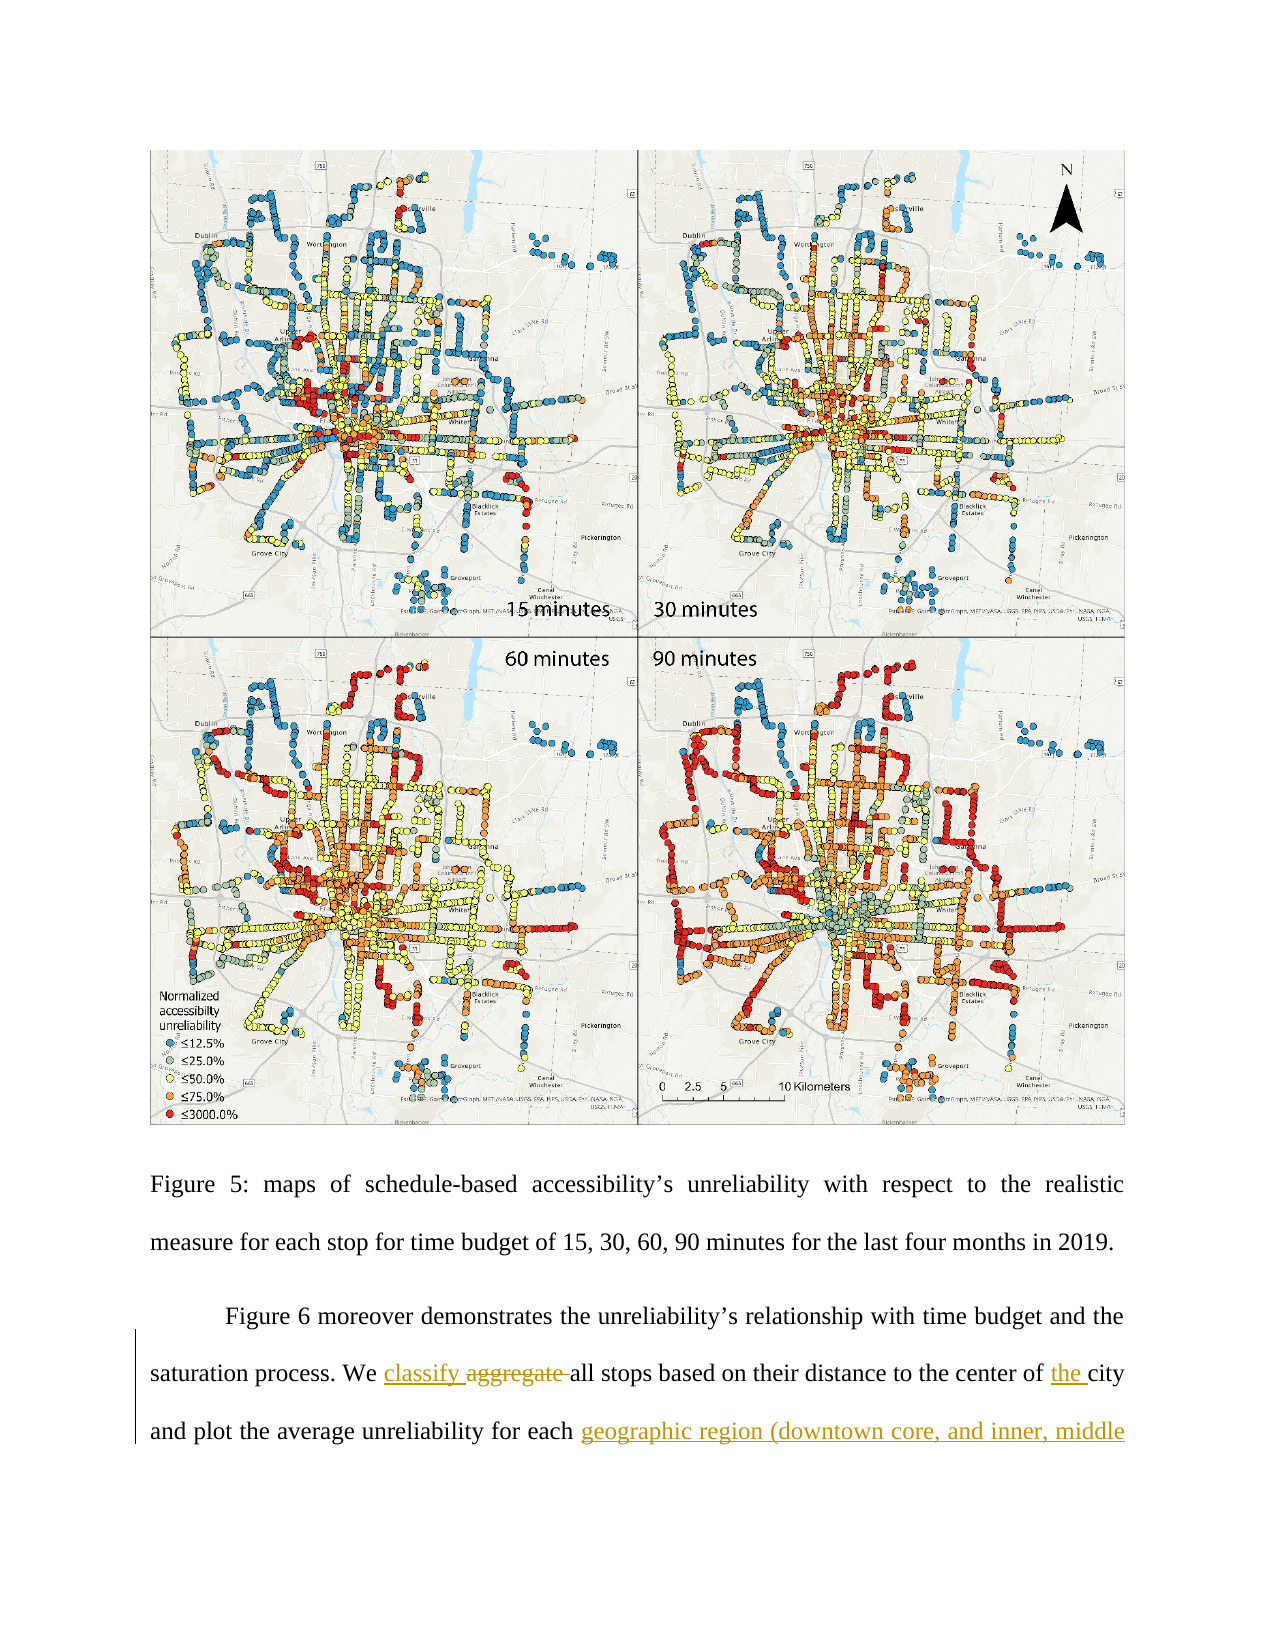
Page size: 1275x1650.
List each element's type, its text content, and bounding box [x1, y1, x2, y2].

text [150, 1301, 1125, 1444]
text Figure 5: maps of schedule-based accessibility’s unreliability with respect to the realistic measure for each stop for time budget of 15, 30, 60, 90 minutes for the last four months in 2019. [150, 1169, 1125, 1255]
picture [150, 150, 1125, 1125]
